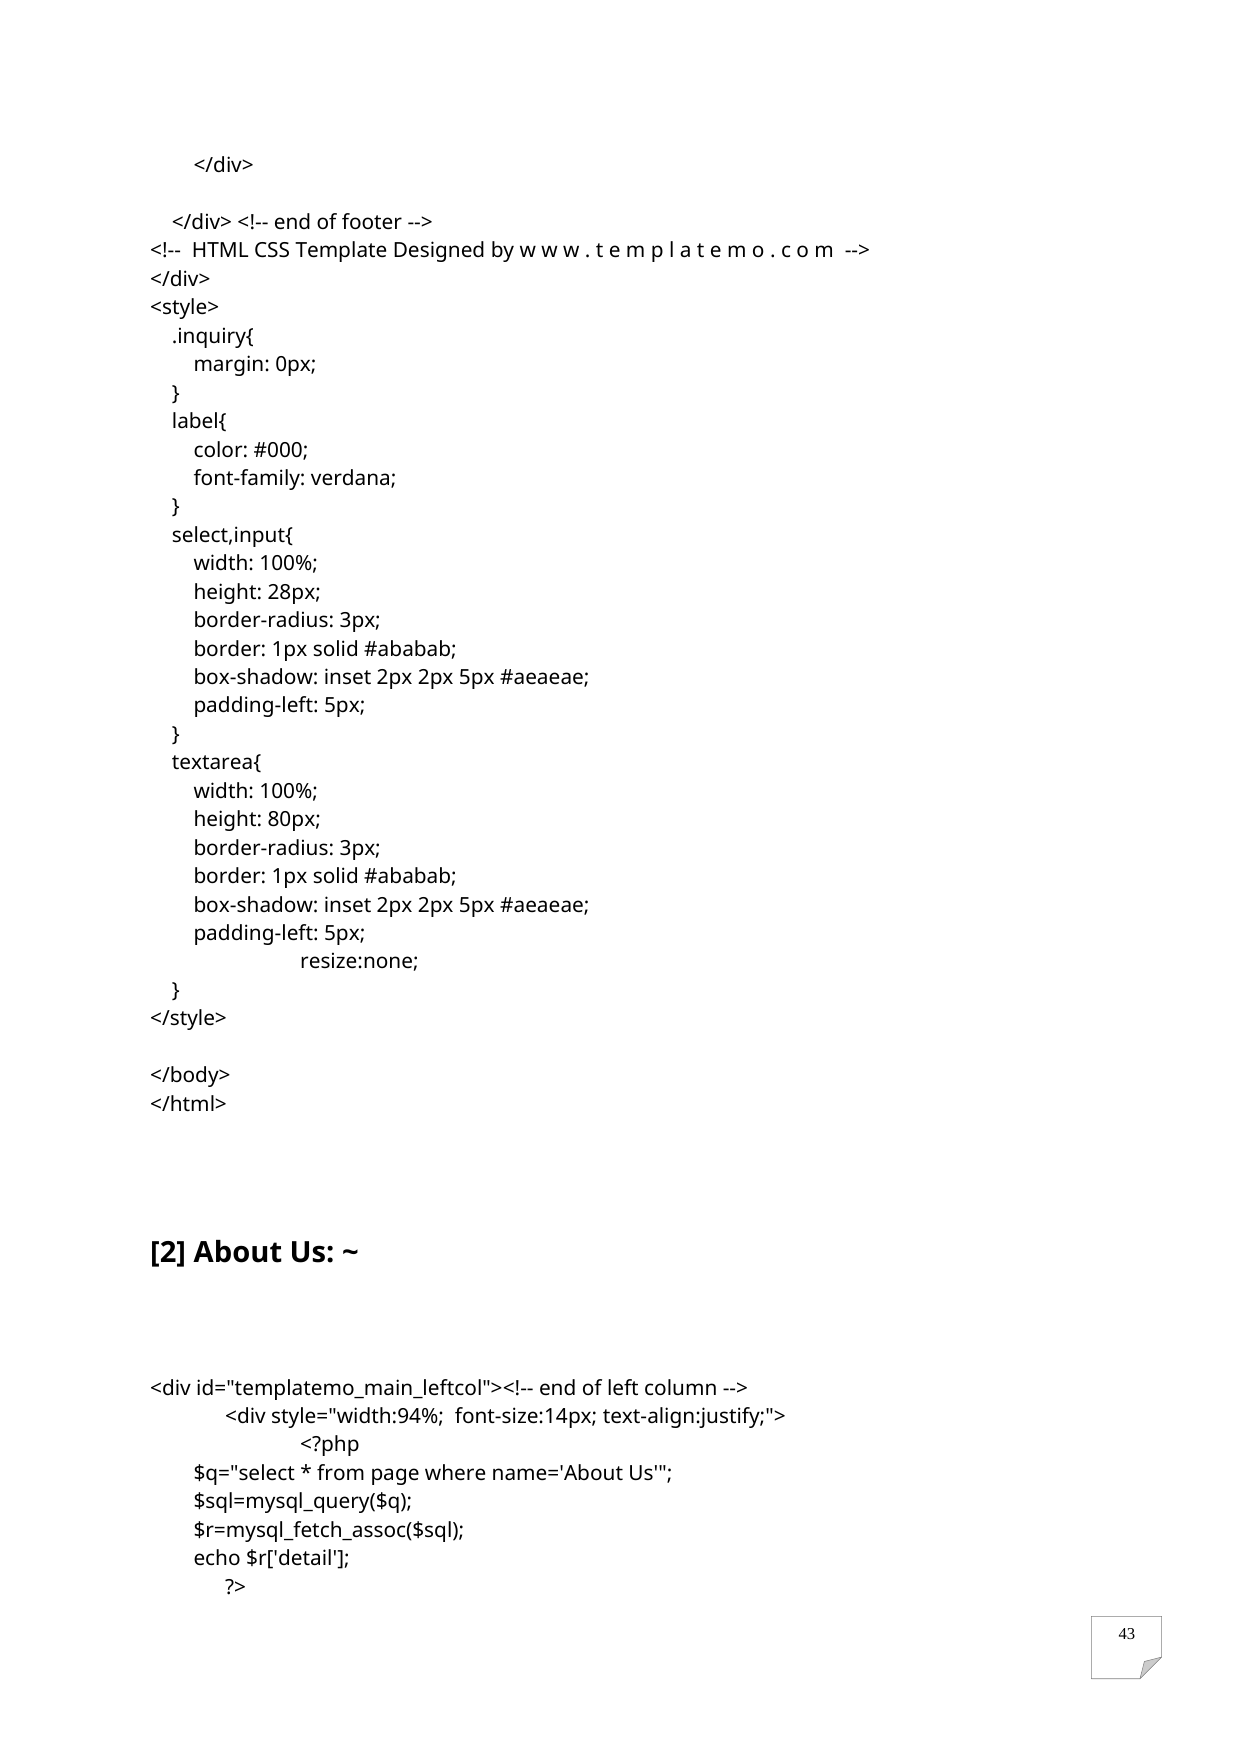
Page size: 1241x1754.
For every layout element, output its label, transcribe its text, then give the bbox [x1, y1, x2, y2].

text <div id="templatemo_main_leftcol"><!-- end of left column --> [150, 1373, 1090, 1401]
text resize:none; [150, 947, 1090, 975]
text margin: 0px; [150, 349, 1090, 378]
text width: 100%; [150, 776, 1090, 804]
text border: 1px solid #ababab; [150, 861, 1090, 890]
text </html> [150, 1089, 1090, 1117]
text font-family: verdana; [150, 463, 1090, 492]
text </div> [150, 150, 1090, 178]
text padding-left: 5px; [150, 918, 1090, 947]
text } [150, 719, 1090, 747]
text padding-left: 5px; [150, 691, 1090, 719]
text } [150, 492, 1090, 520]
text <?php [150, 1429, 1090, 1458]
text </div> [150, 264, 1090, 292]
text height: 28px; [150, 577, 1090, 605]
text </body> [150, 1060, 1090, 1089]
text color: #000; [150, 435, 1090, 463]
text label{ [150, 406, 1090, 435]
text } [150, 378, 1090, 406]
text $q="select * from page where name='About Us'"; [150, 1458, 1090, 1486]
text } [150, 975, 1090, 1003]
text box-shadow: inset 2px 2px 5px #aeaeae; [150, 890, 1090, 918]
text box-shadow: inset 2px 2px 5px #aeaeae; [150, 662, 1090, 691]
text </style> [150, 1003, 1090, 1032]
text .inquiry{ [150, 321, 1090, 349]
text border: 1px solid #ababab; [150, 634, 1090, 662]
text </div> <!-- end of footer --> [150, 207, 1090, 236]
text [2] About Us: ~ [150, 1231, 1090, 1271]
text $r=mysql_fetch_assoc($sql); [150, 1515, 1090, 1543]
text <div style="width:94%; font-size:14px; text-align:justify;"> [150, 1401, 1090, 1429]
text border-radius: 3px; [150, 605, 1090, 634]
text <style> [150, 292, 1090, 321]
text border-radius: 3px; [150, 833, 1090, 861]
text select,input{ [150, 520, 1090, 548]
text ?> [150, 1572, 1090, 1600]
text height: 80px; [150, 804, 1090, 833]
text width: 100%; [150, 548, 1090, 577]
text echo $r['detail']; [150, 1543, 1090, 1572]
text textarea{ [150, 747, 1090, 776]
text $sql=mysql_query($q); [150, 1486, 1090, 1515]
text <!-- HTML CSS Template Designed by w w w . t e m p l a t e m o . c o m --> [150, 236, 1090, 264]
